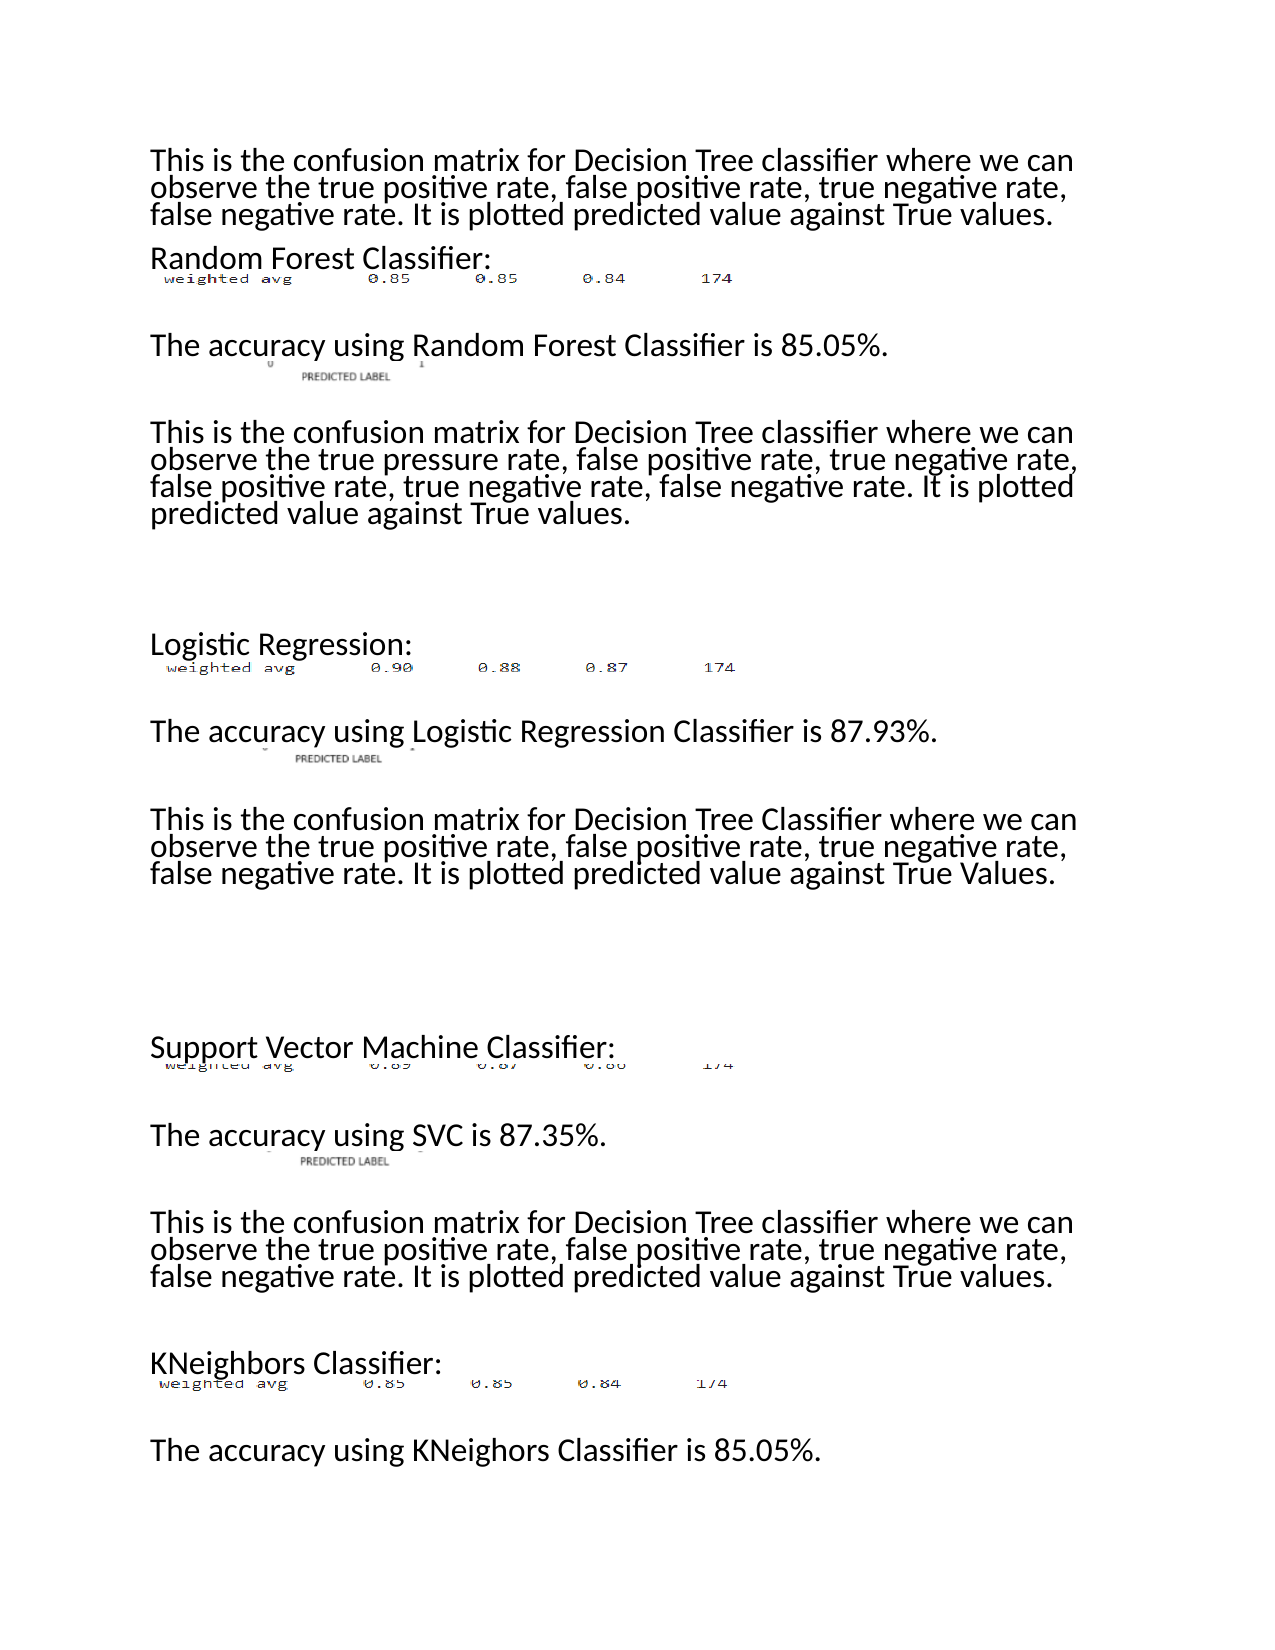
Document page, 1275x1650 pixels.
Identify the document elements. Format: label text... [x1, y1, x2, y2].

text The accuracy using KNeighors Classifier is 85.05%. [150, 1440, 1125, 1467]
text The accuracy using Logistic Regression Classifier is 87.93%. [150, 721, 1125, 748]
text The accuracy using SVC is 87.35%. [150, 1124, 1125, 1151]
text This is the confusion matrix for Decision Tree Classifier where we can observe the true positive rate, false positive rate, true negative rate, false negative rate. It is plotted predicted value against True Values. [150, 809, 1125, 889]
text This is the confusion matrix for Decision Tree classifier where we can observe the true pressure rate, false positive rate, true negative rate, false positive rate, true negative rate, false negative rate. It is plotted predicted value against True values. [150, 422, 1125, 530]
text Support Vector Machine Classifier: [150, 1037, 1125, 1064]
text Random Forest Classifier: [150, 248, 1125, 274]
text The accuracy using Random Forest Classifier is 85.05%. [150, 335, 1125, 361]
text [150, 1212, 1125, 1293]
text KNeighbors Classifier: [150, 1353, 1125, 1380]
text Logistic Regression: [150, 634, 1125, 661]
